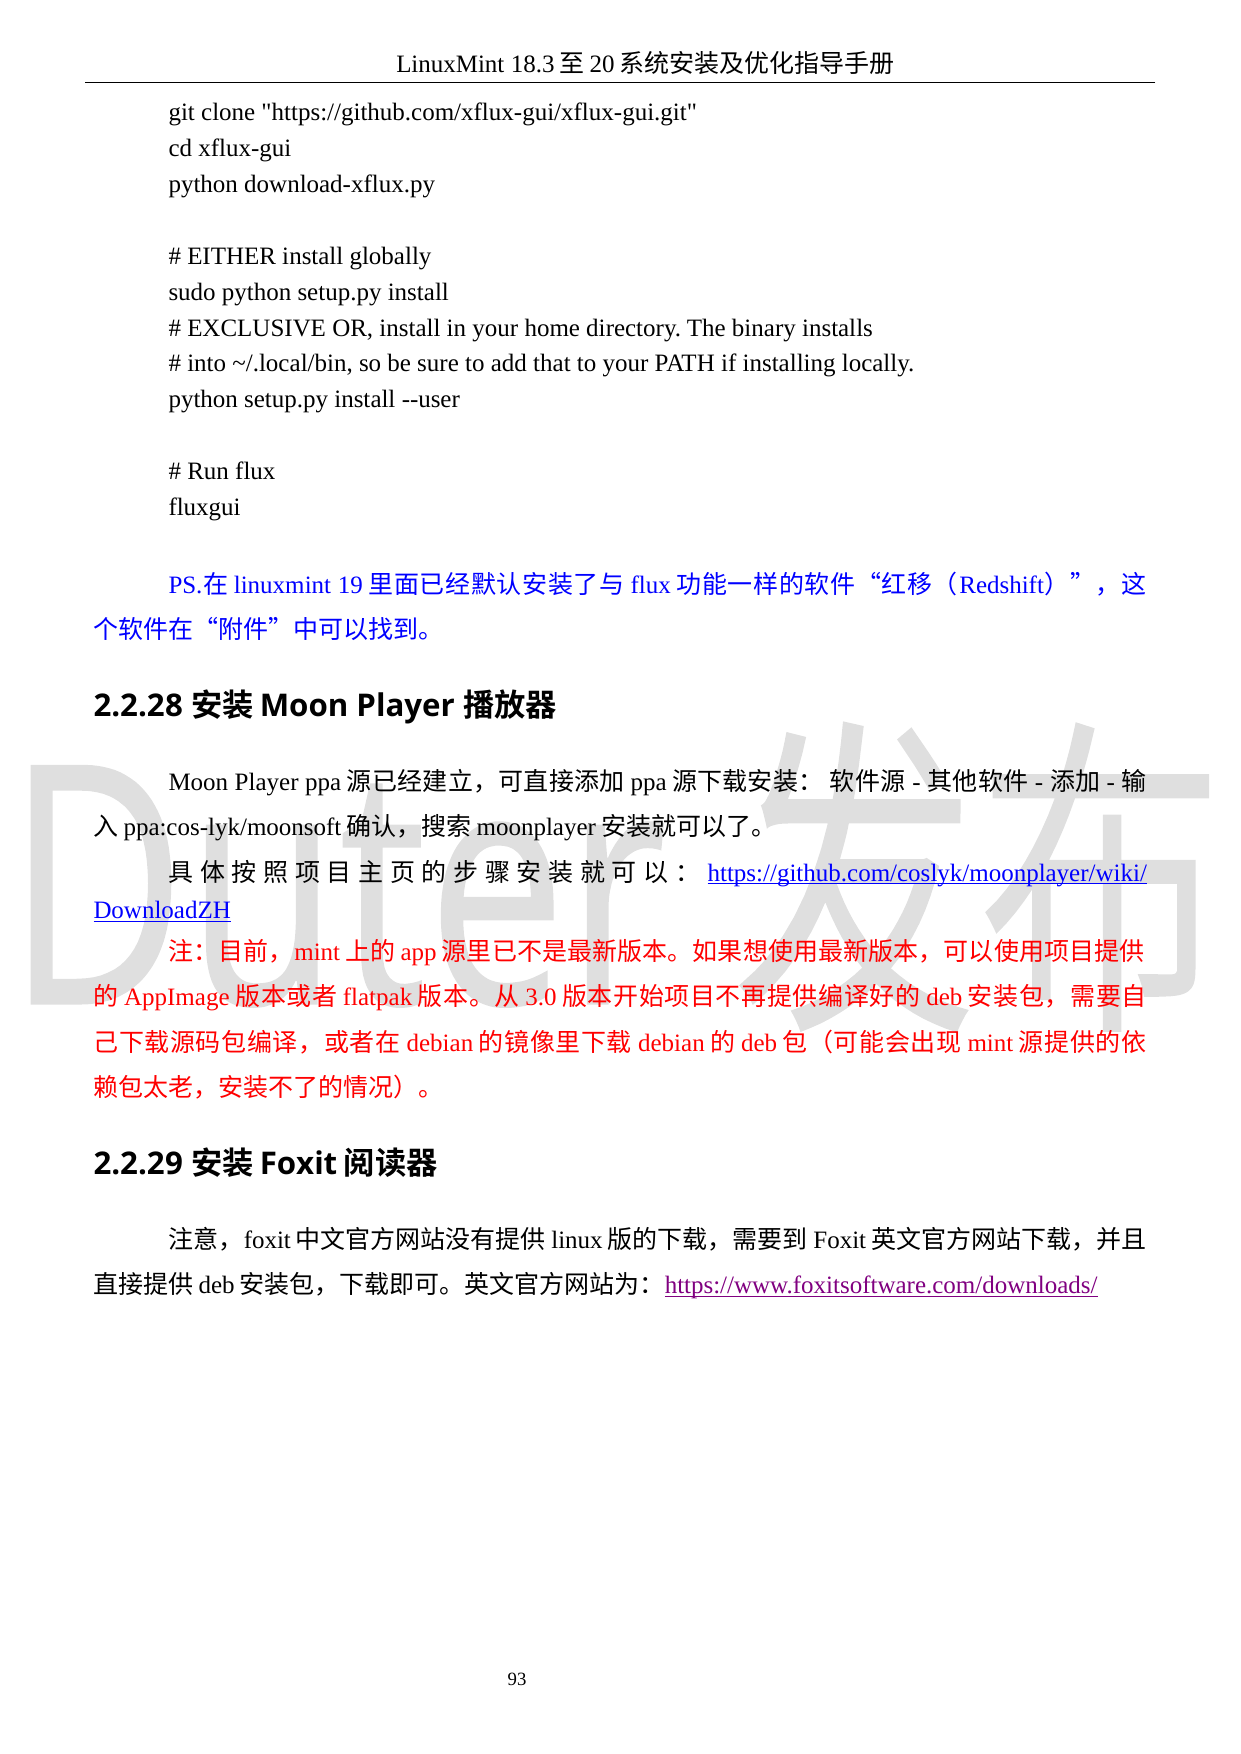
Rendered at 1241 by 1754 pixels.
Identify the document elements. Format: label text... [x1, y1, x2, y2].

text # Run flux [93, 456, 1147, 485]
text # into ~/.local/bin, so be sure to add that to your PATH if installing locally. [93, 348, 1147, 377]
text 注意，foxit中文官方网站没有提供linux版的下载，需要到Foxit英文官方网站下载，并且直接提供deb安装包，下载即可。英文官方网站为：https://www.foxitsoftware.com/downloads/ [93, 1219, 1147, 1301]
text 具体按照项目主页的步骤安装就可以：https://github.com/coslyk/moonplayer/wiki/DownloadZH [93, 852, 1147, 924]
subtitle 2.2.28 安装Moon Player 播放器 [93, 680, 1147, 725]
text 注：目前，mint上的app源里已不是最新版本。如果想使用最新版本，可以使用项目提供的AppImage版本或者flatpak版本。从3.0版本开始项目不再提供编译好的deb安装包，需要自己下载源码包编译，或者在debian的镜像里下载debian的deb包（可能会出现mint源提供的依赖包太老，安装不了的情况）。 [93, 932, 1147, 1104]
text python setup.py install --user [93, 384, 1147, 413]
text fluxgui [93, 492, 1147, 521]
text python download-xflux.py [93, 169, 1147, 198]
text # EXCLUSIVE OR, install in your home directory. The binary installs [93, 313, 1147, 341]
text Moon Player ppa源已经建立，可直接添加ppa源下载安装： 软件源 - 其他软件 - 添加 - 输入ppa:cos-lyk/moonsoft确认，搜索moonplayer安装就可以了。 [93, 762, 1147, 843]
text git clone "https://github.com/xflux-gui/xflux-gui.git" [93, 97, 1147, 126]
text PS.在linuxmint 19里面已经默认安装了与flux功能一样的软件“红移（Redshift）”，这个软件在“附件”中可以找到。 [93, 564, 1147, 646]
text sudo python setup.py install [93, 277, 1147, 305]
subtitle 2.2.29 安装Foxit阅读器 [93, 1138, 1147, 1183]
text # EITHER install globally [93, 241, 1147, 269]
text cd xflux-gui [93, 133, 1147, 162]
